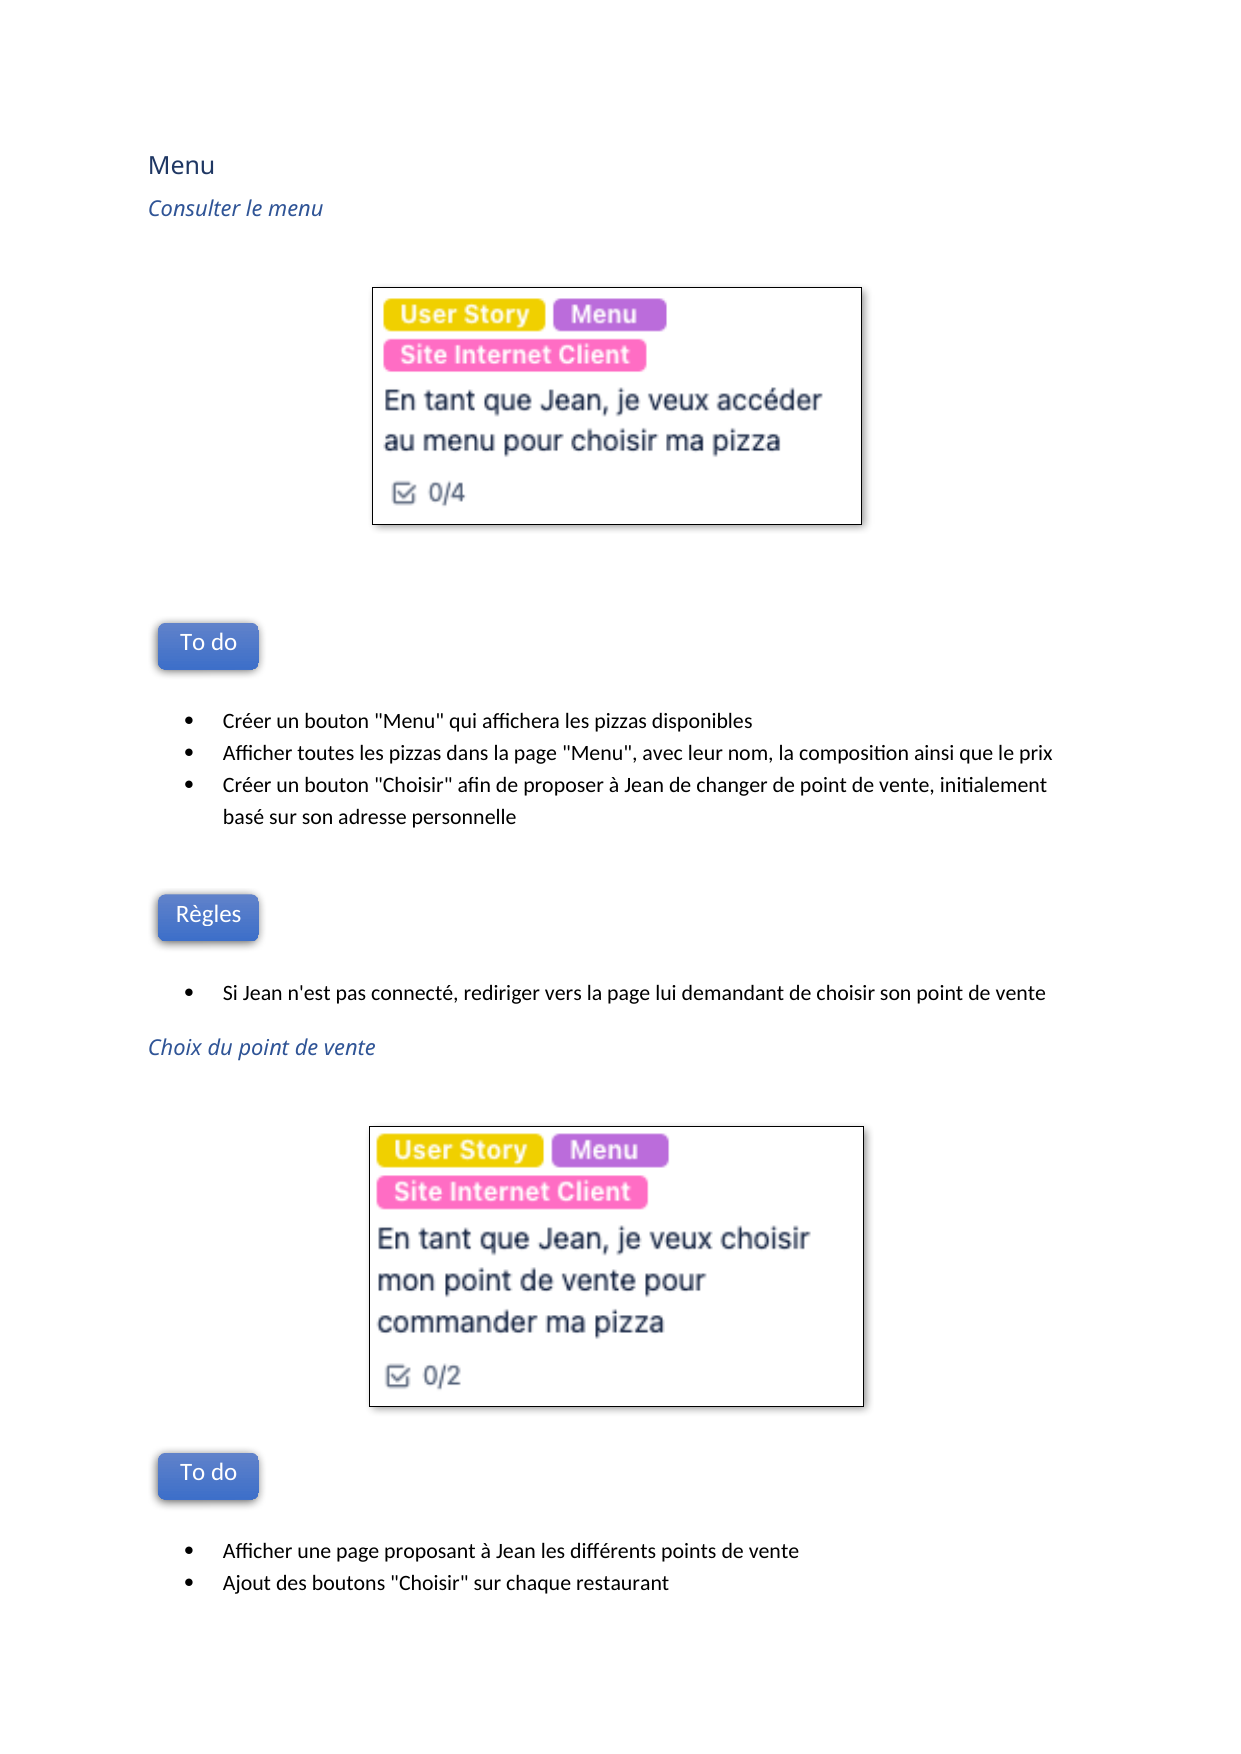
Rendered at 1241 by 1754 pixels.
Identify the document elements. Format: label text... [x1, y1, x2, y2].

list Créer un bouton "Choisir" afin de proposer à Jean de changer de point de vente, initialement basé sur son adresse personnelle [185, 771, 1093, 830]
picture [370, 1127, 863, 1406]
list Si Jean n'est pas connecté, rediriger vers la page lui demandant de choisir son point de vente [185, 979, 1093, 1006]
picture [373, 288, 861, 524]
subtitle Menu [148, 148, 1093, 182]
list Afficher une page proposant à Jean les différents points de vente [185, 1537, 1093, 1564]
subtitle Consulter le menu [148, 193, 1093, 222]
subtitle Choix du point de vente [148, 1032, 1093, 1062]
list Afficher toutes les pizzas dans la page "Menu", avec leur nom, la composition ainsi que le prix [185, 739, 1093, 766]
list Créer un bouton "Menu" qui affichera les pizzas disponibles [185, 707, 1093, 734]
list Ajout des boutons "Choisir" sur chaque restaurant [185, 1569, 1093, 1596]
